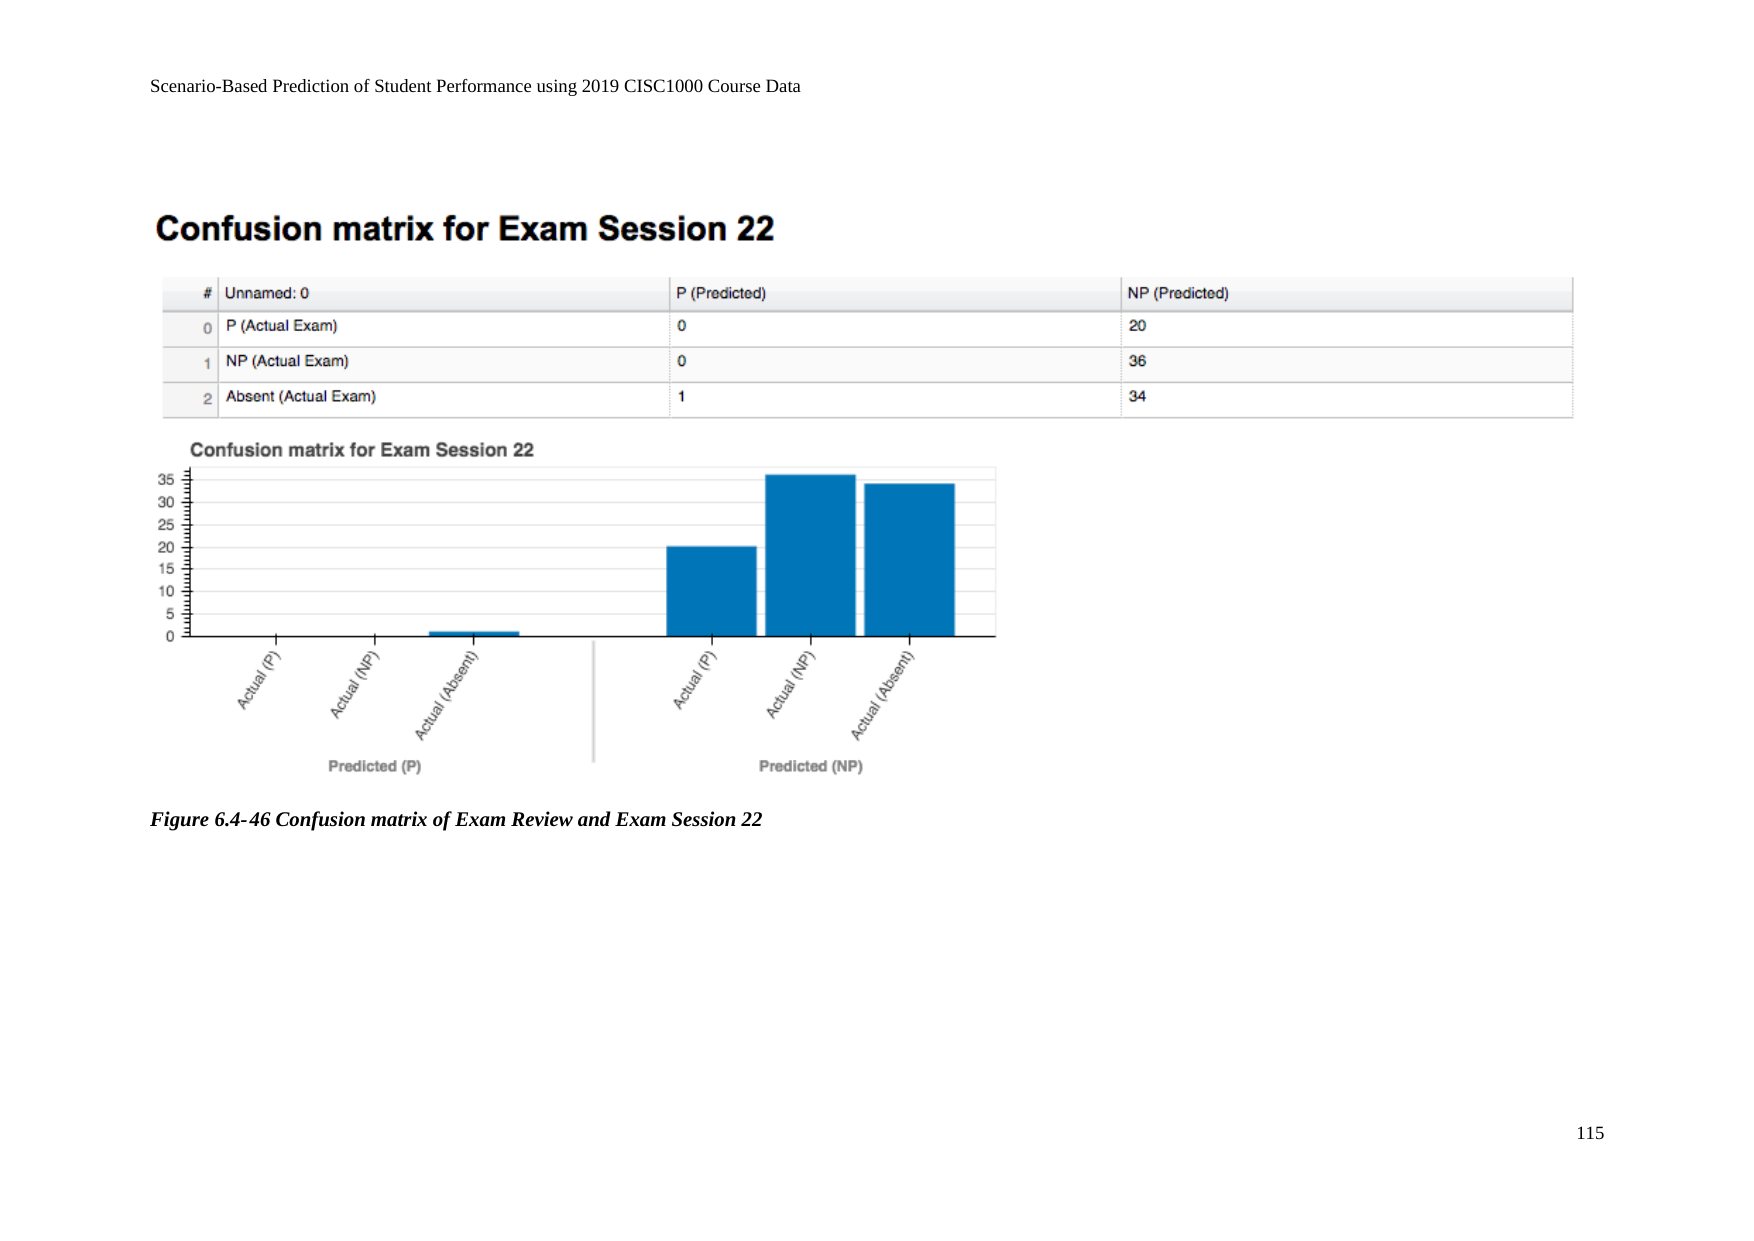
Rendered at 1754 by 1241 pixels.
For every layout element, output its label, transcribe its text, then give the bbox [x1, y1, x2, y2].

picture [150, 187, 1609, 807]
